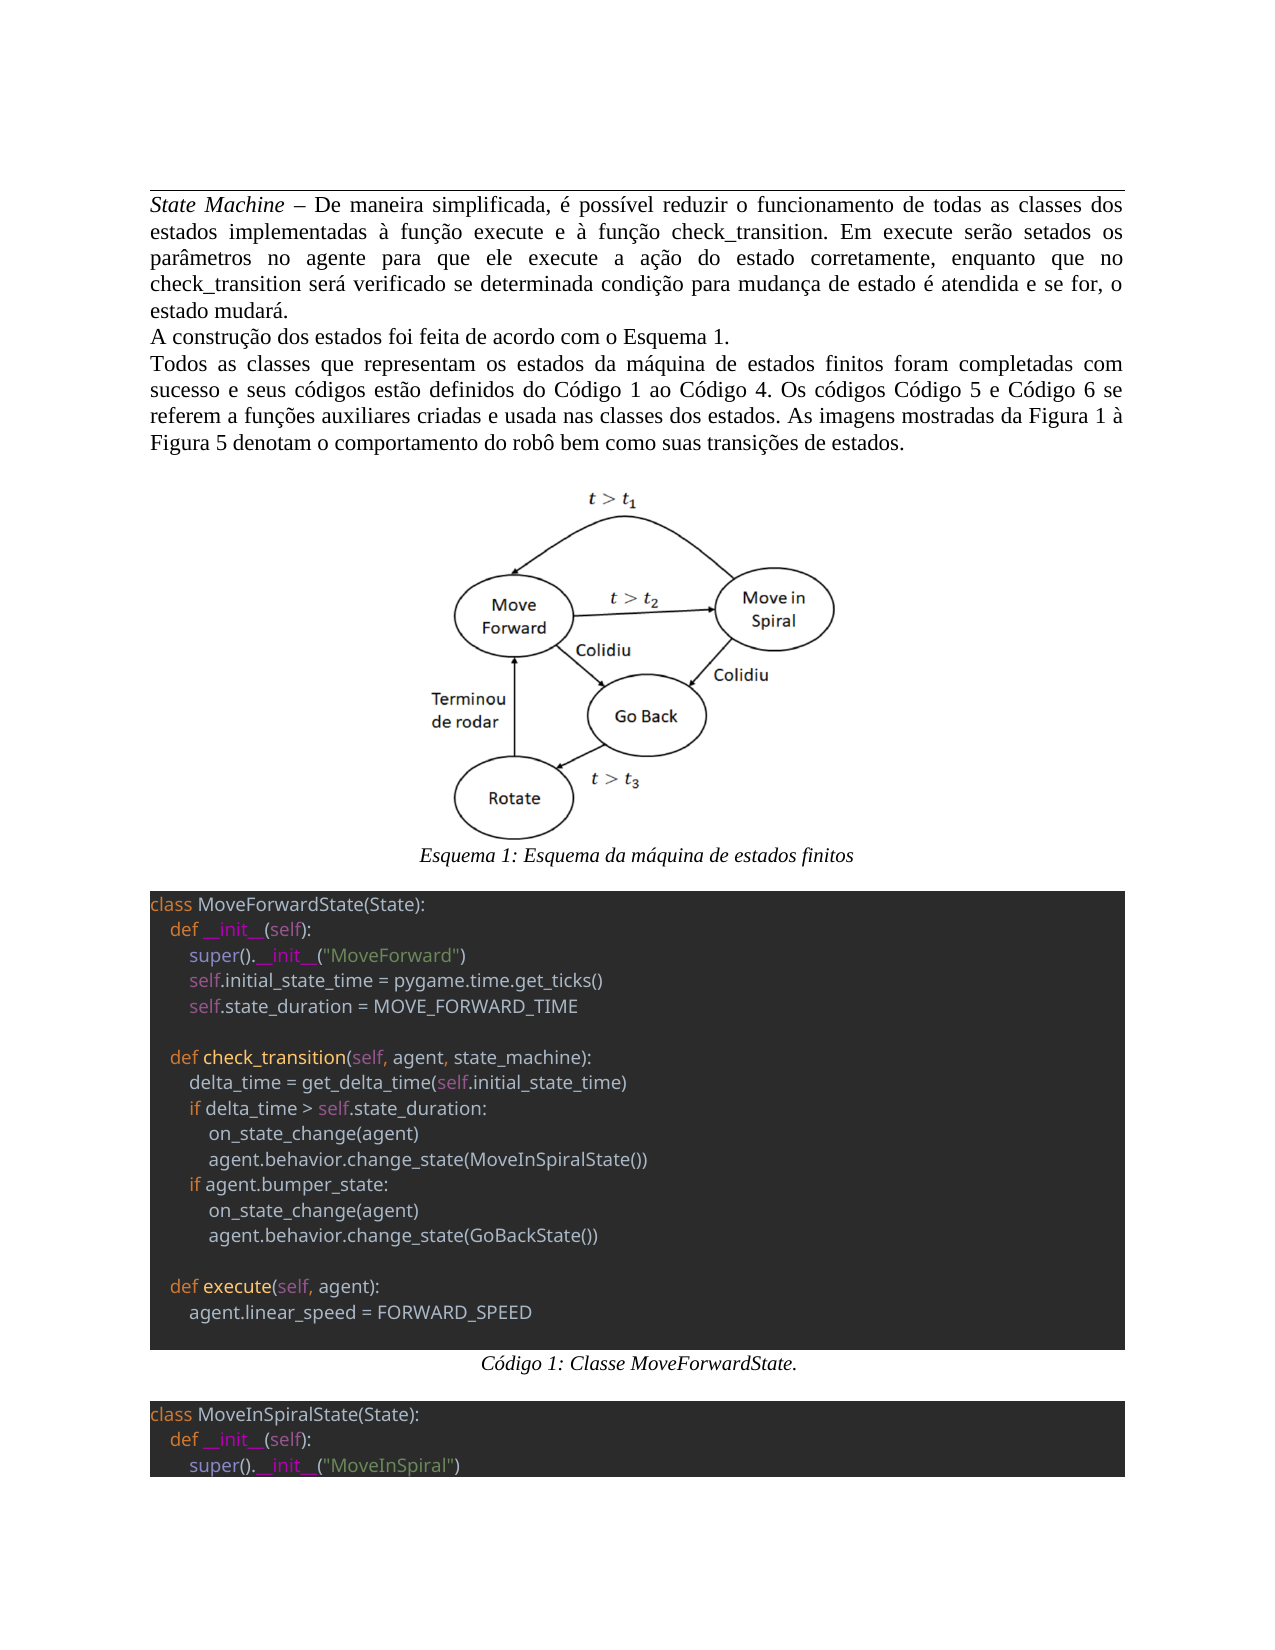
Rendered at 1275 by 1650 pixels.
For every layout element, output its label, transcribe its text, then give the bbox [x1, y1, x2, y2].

text class MoveForwardState(State): def __init__(self): super().__init__("MoveForward") self.initial_state_time = pygame.time.get_ticks() self.state_duration = MOVE_FORWARD_TIME def check_transition(self, agent, state_machine): delta_time = get_delta_time(self.initial_state_time) if delta_time > self.state_duration: on_state_change(agent) agent.behavior.change_state(MoveInSpiralState()) if agent.bumper_state: on_state_change(agent) agent.behavior.change_state(GoBackState()) def execute(self, agent): agent.linear_speed = FORWARD_SPEED [150, 891, 1125, 1325]
text State Machine – De maneira simplificada, é possível reduzir o funcionamento de todas as classes dos estados implementadas à função execute e à função check_transition. Em execute serão setados os parâmetros no agente para que ele execute a ação do estado corretamente, enquanto que no check_transition será verificado se determinada condição para mudança de estado é atendida e se for, o estado mudará. [150, 191, 1125, 323]
picture [395, 481, 880, 843]
text Esquema 1: Esquema da máquina de estados finitos [150, 843, 1125, 867]
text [150, 1401, 1125, 1477]
text A construção dos estados foi feita de acordo com o Esquema 1. [150, 323, 1125, 349]
text Código 1: Classe MoveForwardState. [150, 1350, 1125, 1374]
text Todos as classes que representam os estados da máquina de estados finitos foram completadas com sucesso e seus códigos estão definidos do Código 1 ao Código 4. Os códigos Código 5 e Código 6 se referem a funções auxiliares criadas e usada nas classes dos estados. As imagens mostradas da Figura 1 à Figura 5 denotam o comportamento do robô bem como suas transições de estados. [150, 349, 1125, 455]
